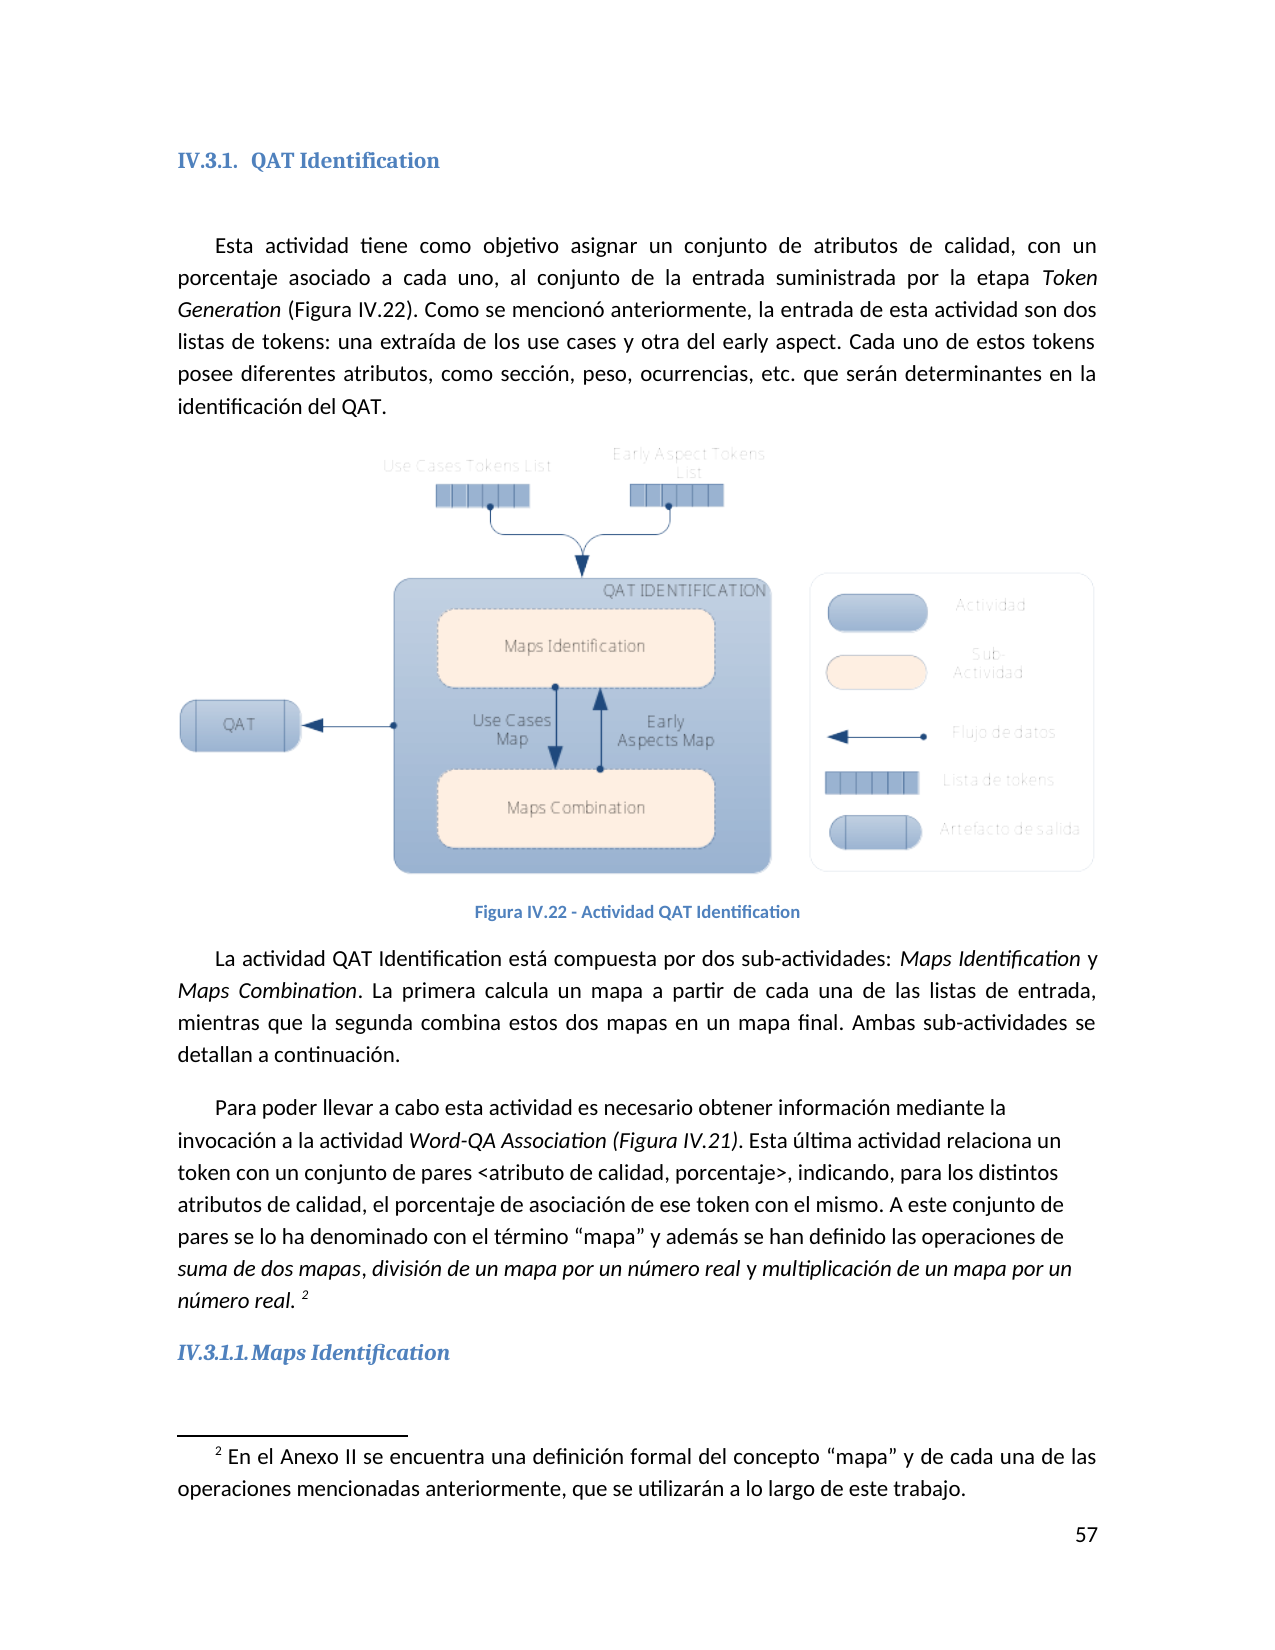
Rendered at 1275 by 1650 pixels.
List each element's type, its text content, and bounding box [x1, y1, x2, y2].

text La actividad QAT Identification está compuesta por dos sub-actividades: Maps Identification y Maps Combination. La primera calcula un mapa a partir de cada una de las listas de entrada, mientras que la segunda combina estos dos mapas en un mapa final. Ambas sub-actividades se detallan a continuación. [177, 944, 1098, 1068]
subtitle Maps Identification [177, 1340, 1098, 1366]
subtitle QAT Identification [177, 148, 1098, 174]
